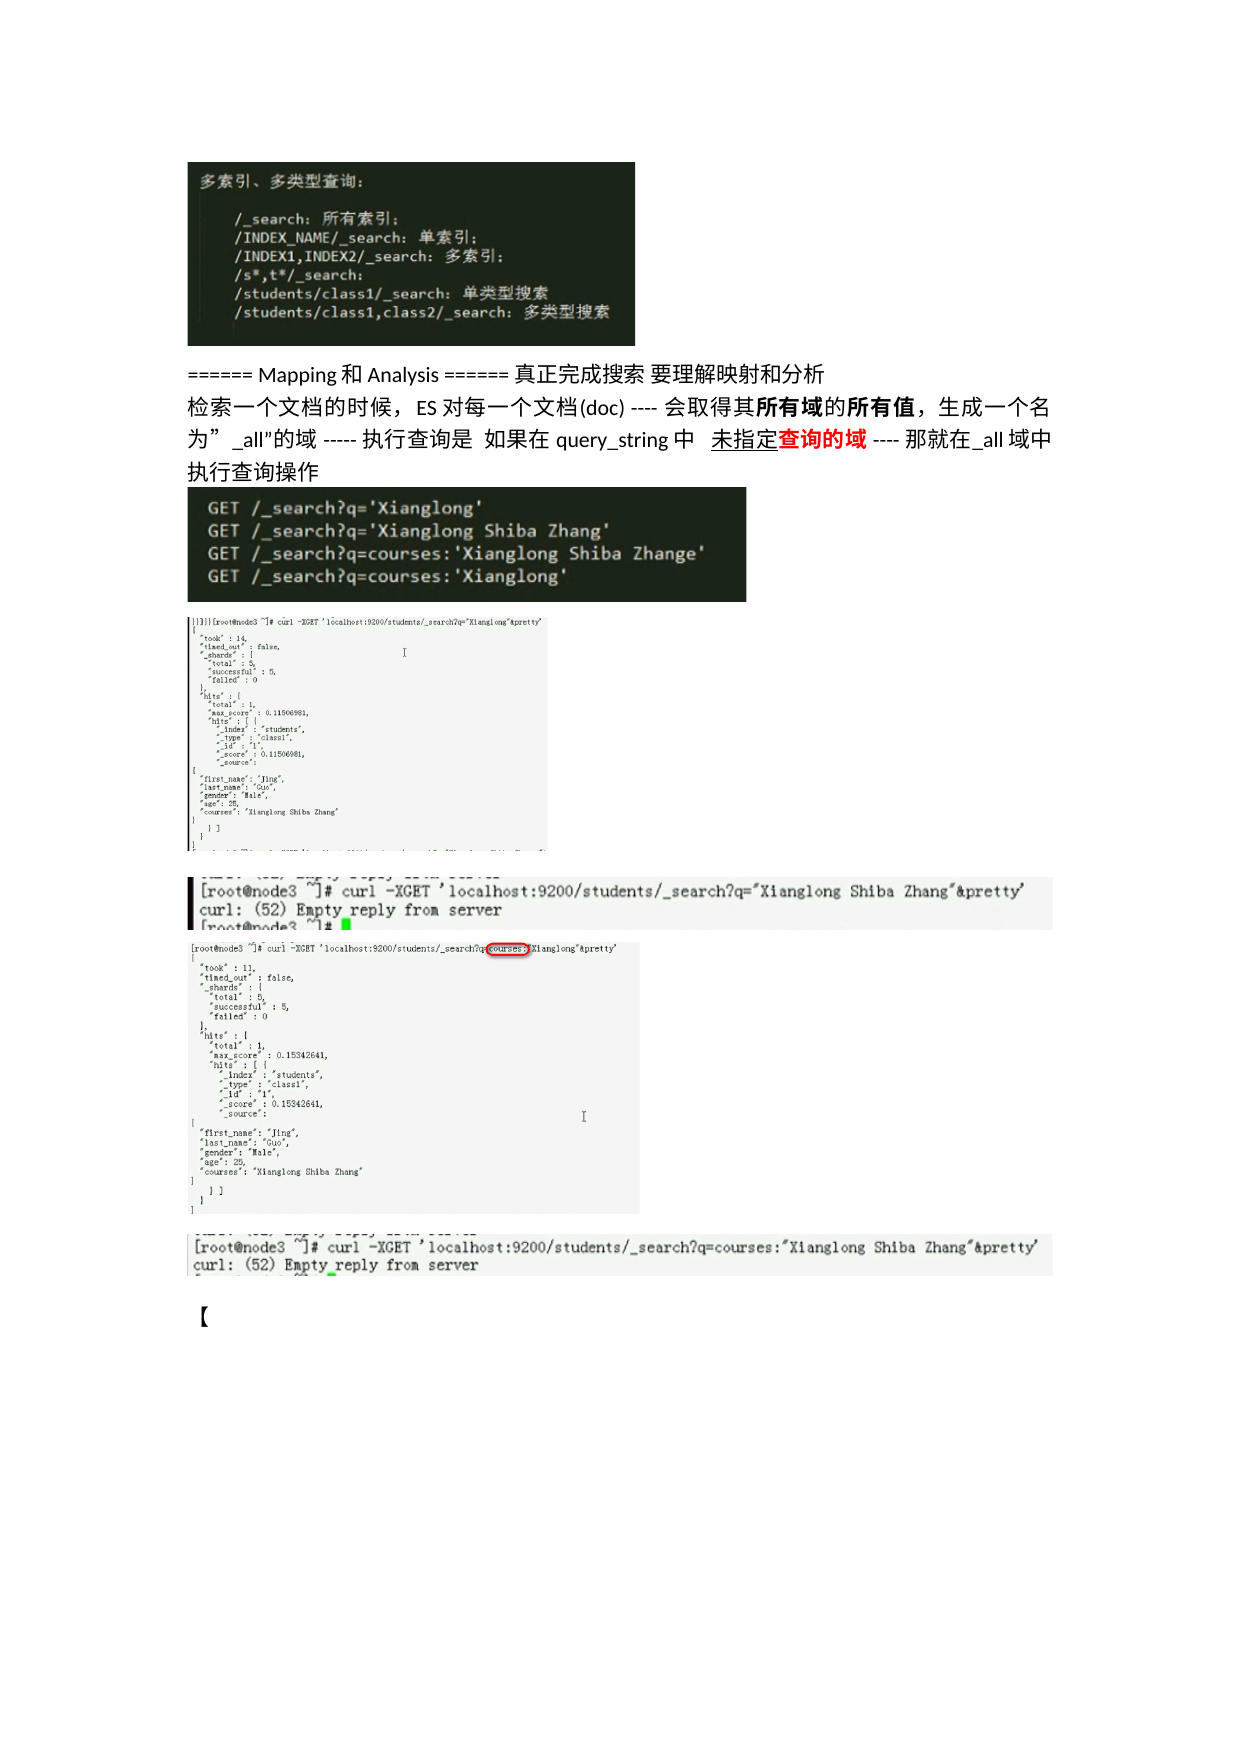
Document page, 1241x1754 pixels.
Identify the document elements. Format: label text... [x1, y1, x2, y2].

picture [187, 617, 548, 851]
picture [187, 162, 636, 346]
text 【 [187, 1299, 1053, 1332]
picture [187, 942, 640, 1214]
picture [187, 877, 1053, 930]
picture [187, 1234, 1053, 1276]
text 检索一个文档的时候，ES对每一个文档(doc) ---- 会取得其所有域的所有值，生成一个名为”_all”的域 ----- 执行查询是 如果在query_string中 未指定查询的域 ---- 那就在_all域中执行查询操作 [187, 389, 1053, 487]
picture [187, 487, 747, 602]
text ====== Mapping和Analysis ====== 真正完成搜索 要理解映射和分析 [187, 357, 1053, 389]
